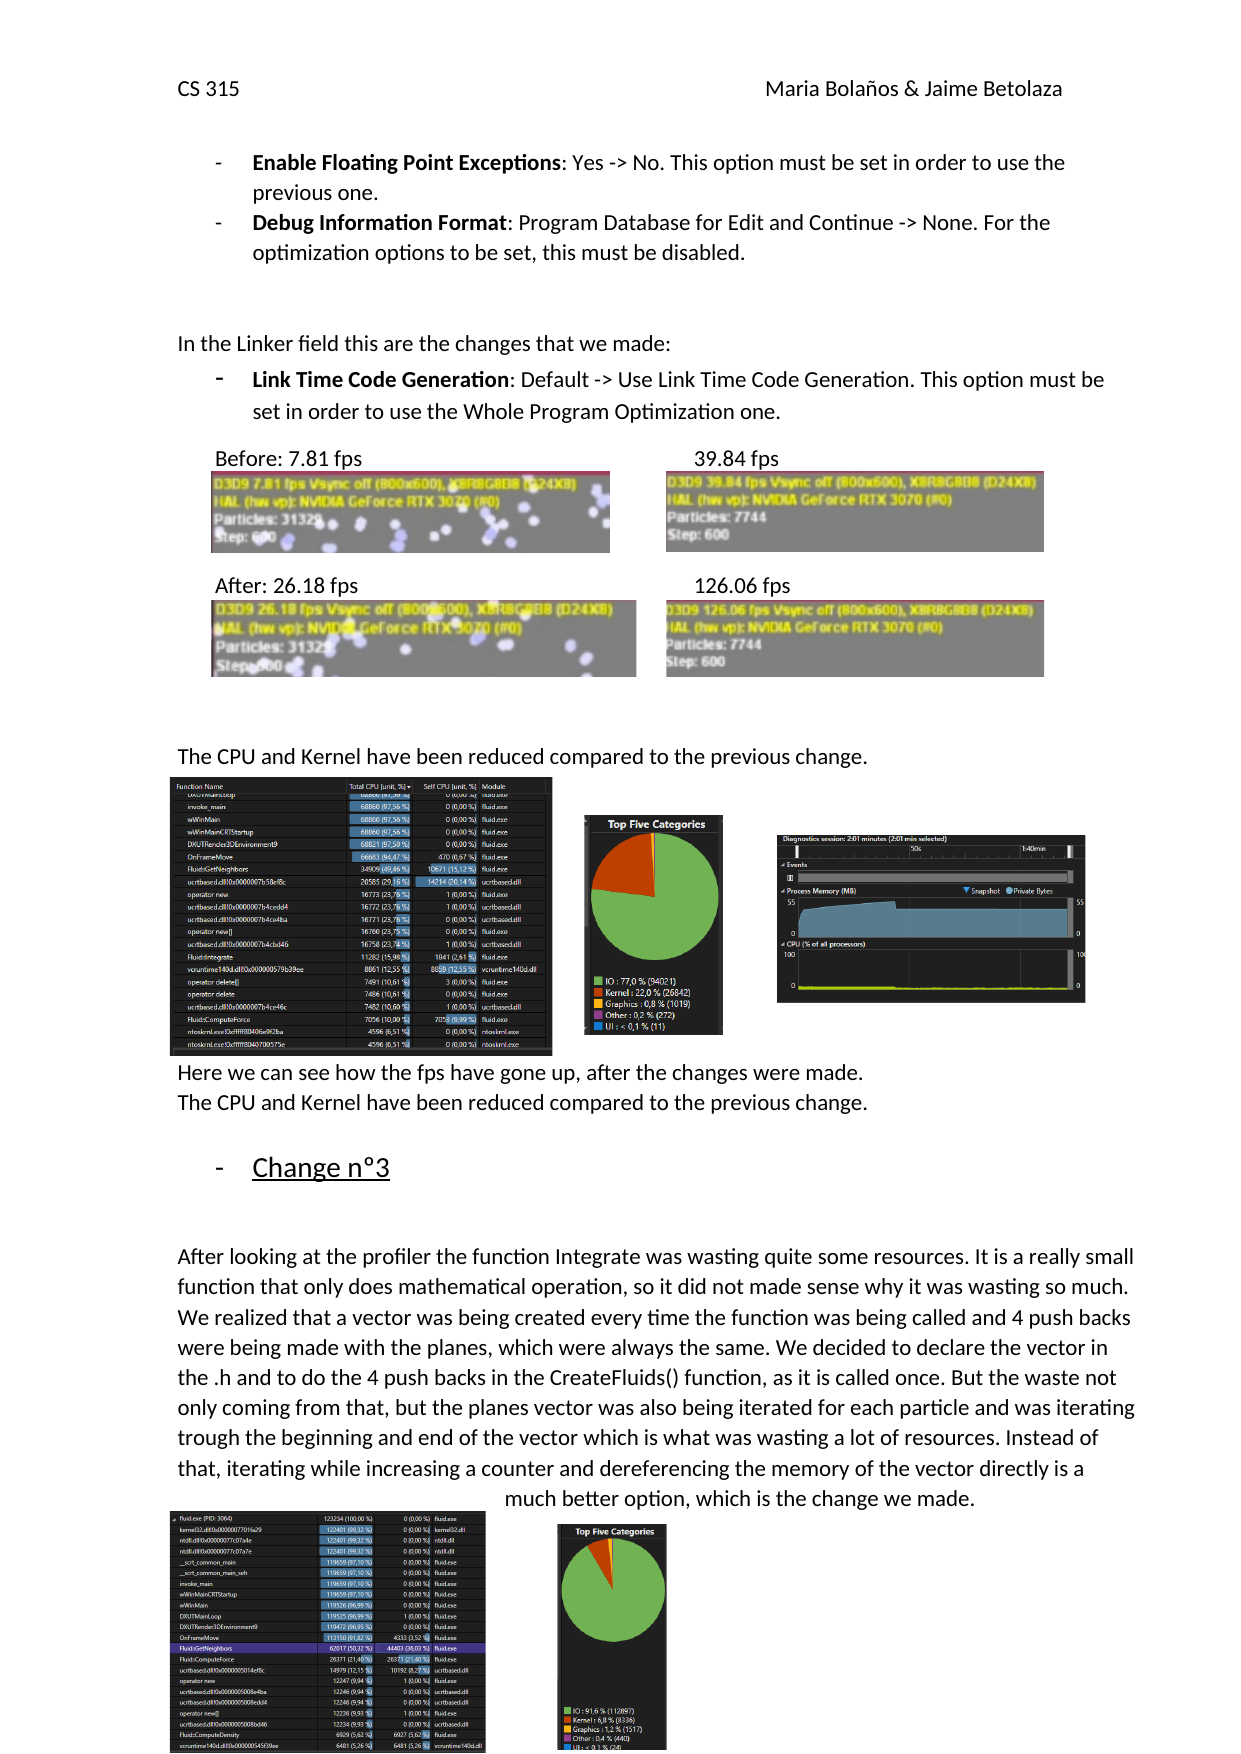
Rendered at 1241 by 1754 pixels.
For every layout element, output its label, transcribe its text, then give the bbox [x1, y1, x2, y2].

picture [169, 1511, 302, 1754]
picture [777, 835, 1086, 1003]
picture [169, 777, 553, 1056]
text After looking at the profiler the function Integrate was wasting quite some resources. It is a really small function that only does mathematical operation, so it did not made sense why it was wasting so much. We realized that a vector was being created every time the function was being called and 4 push backs were being made with the planes, which were always the same. We decided to declare the vector in the .h and to do the 4 push backs in the CreateFluids() function, as it is called once. But the waste not only coming from that, but the planes vector was also being iterated for each particle and was iterating trough the beginning and end of the vector which is what was wasting a lot of resources. Instead of that, iterating while increasing a counter and dereferencing the memory of the vector directly is a much better option, which is the change we made. [177, 1242, 1137, 1512]
list The CPU and Kernel have been reduced compared to the previous change. [177, 742, 1137, 770]
list Link Time Code Generation: Default -> Use Link Time Code Generation. This option must be set in order to use the Whole Program Optimization one. [215, 359, 1137, 425]
text Before: 7.81 fps 39.84 fps [215, 444, 1137, 472]
list The CPU and Kernel have been reduced compared to the previous change. [177, 1088, 1137, 1116]
picture [666, 600, 1045, 677]
list Debug Information Format: Program Database for Edit and Continue -> None. For the optimization options to be set, this must be disabled. [215, 208, 1137, 266]
picture [584, 815, 723, 1035]
picture [666, 471, 1044, 552]
picture [557, 1524, 671, 1754]
list Enable Floating Point Exceptions: Yes -> No. This option must be set in order to use the previous one. [215, 148, 1137, 206]
picture [211, 471, 610, 553]
list Change nº3 [215, 1149, 1137, 1184]
picture [211, 600, 637, 677]
list In the Linker field this are the changes that we made: [177, 329, 1137, 357]
text After: 26.18 fps 126.06 fps [215, 491, 1137, 599]
